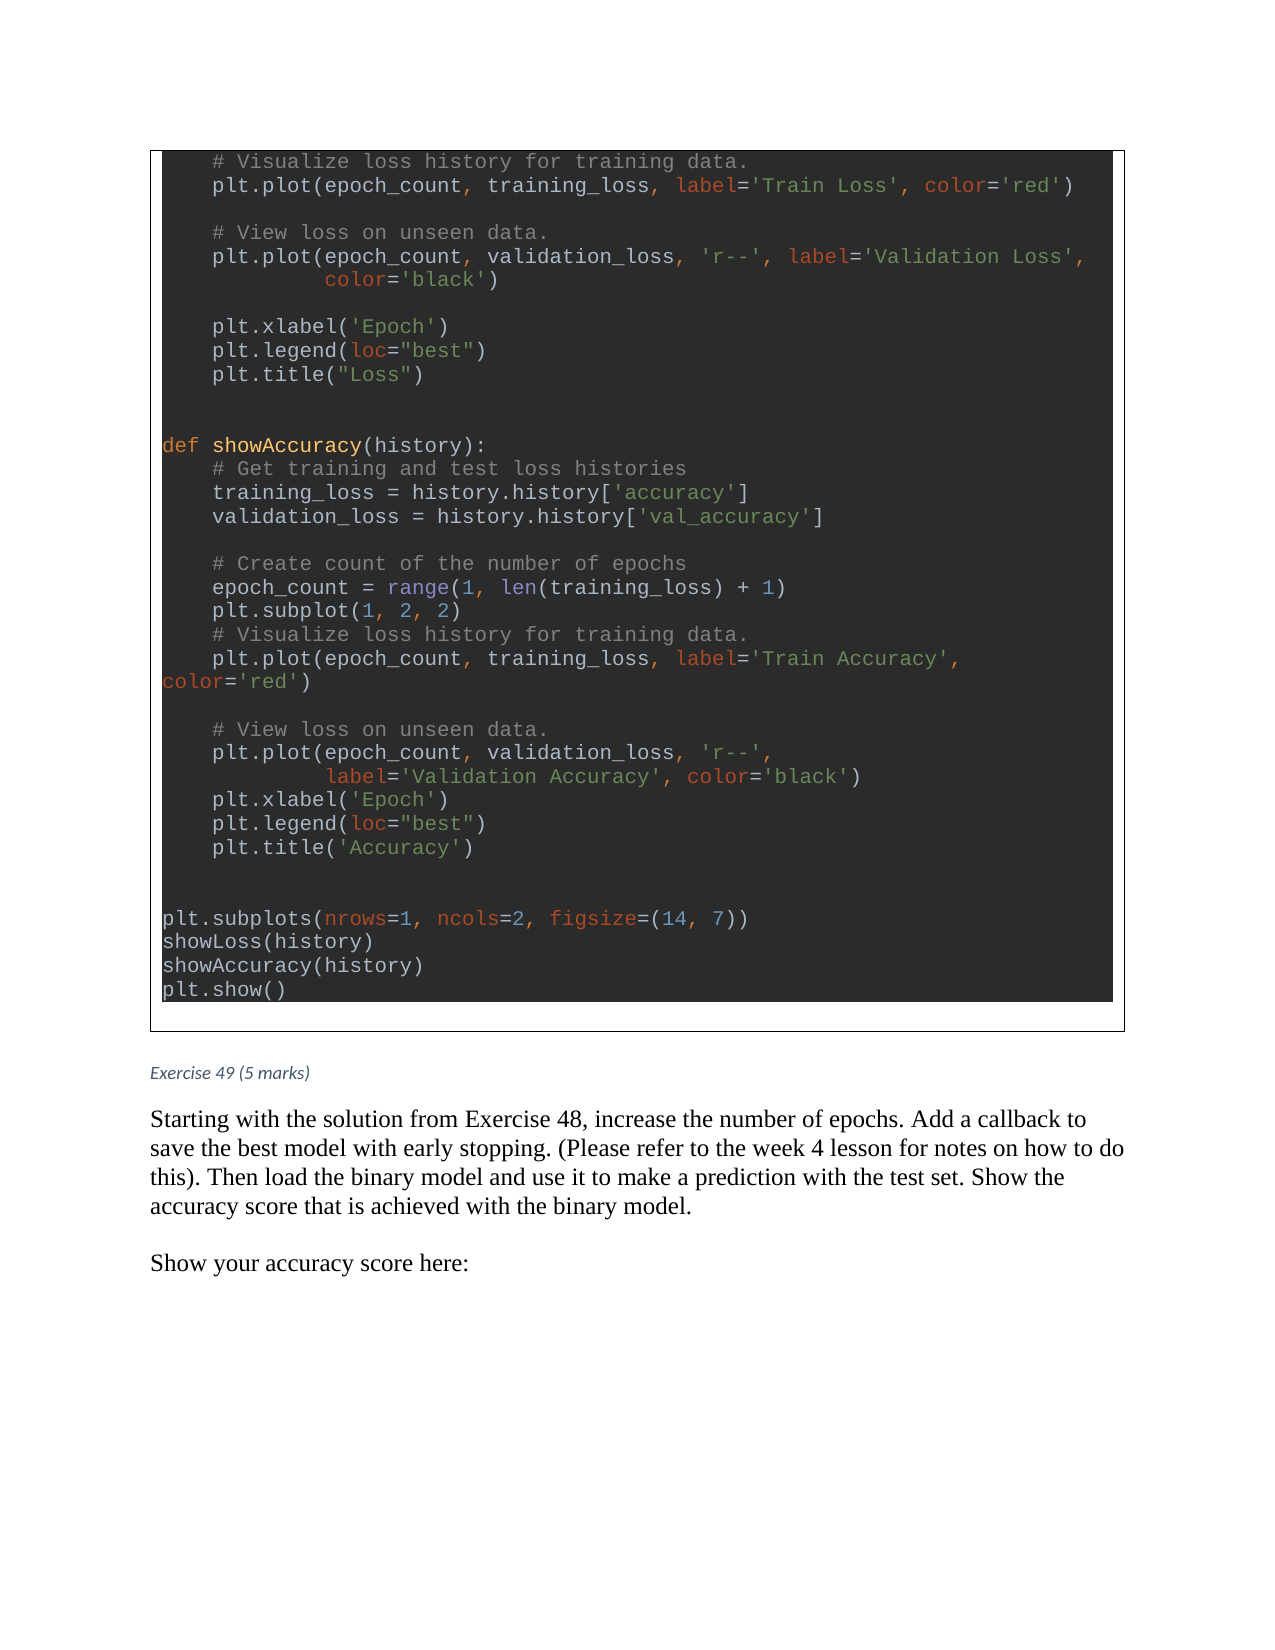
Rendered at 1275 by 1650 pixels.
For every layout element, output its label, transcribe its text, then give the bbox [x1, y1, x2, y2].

text Show your accuracy score here: [150, 1248, 1125, 1277]
